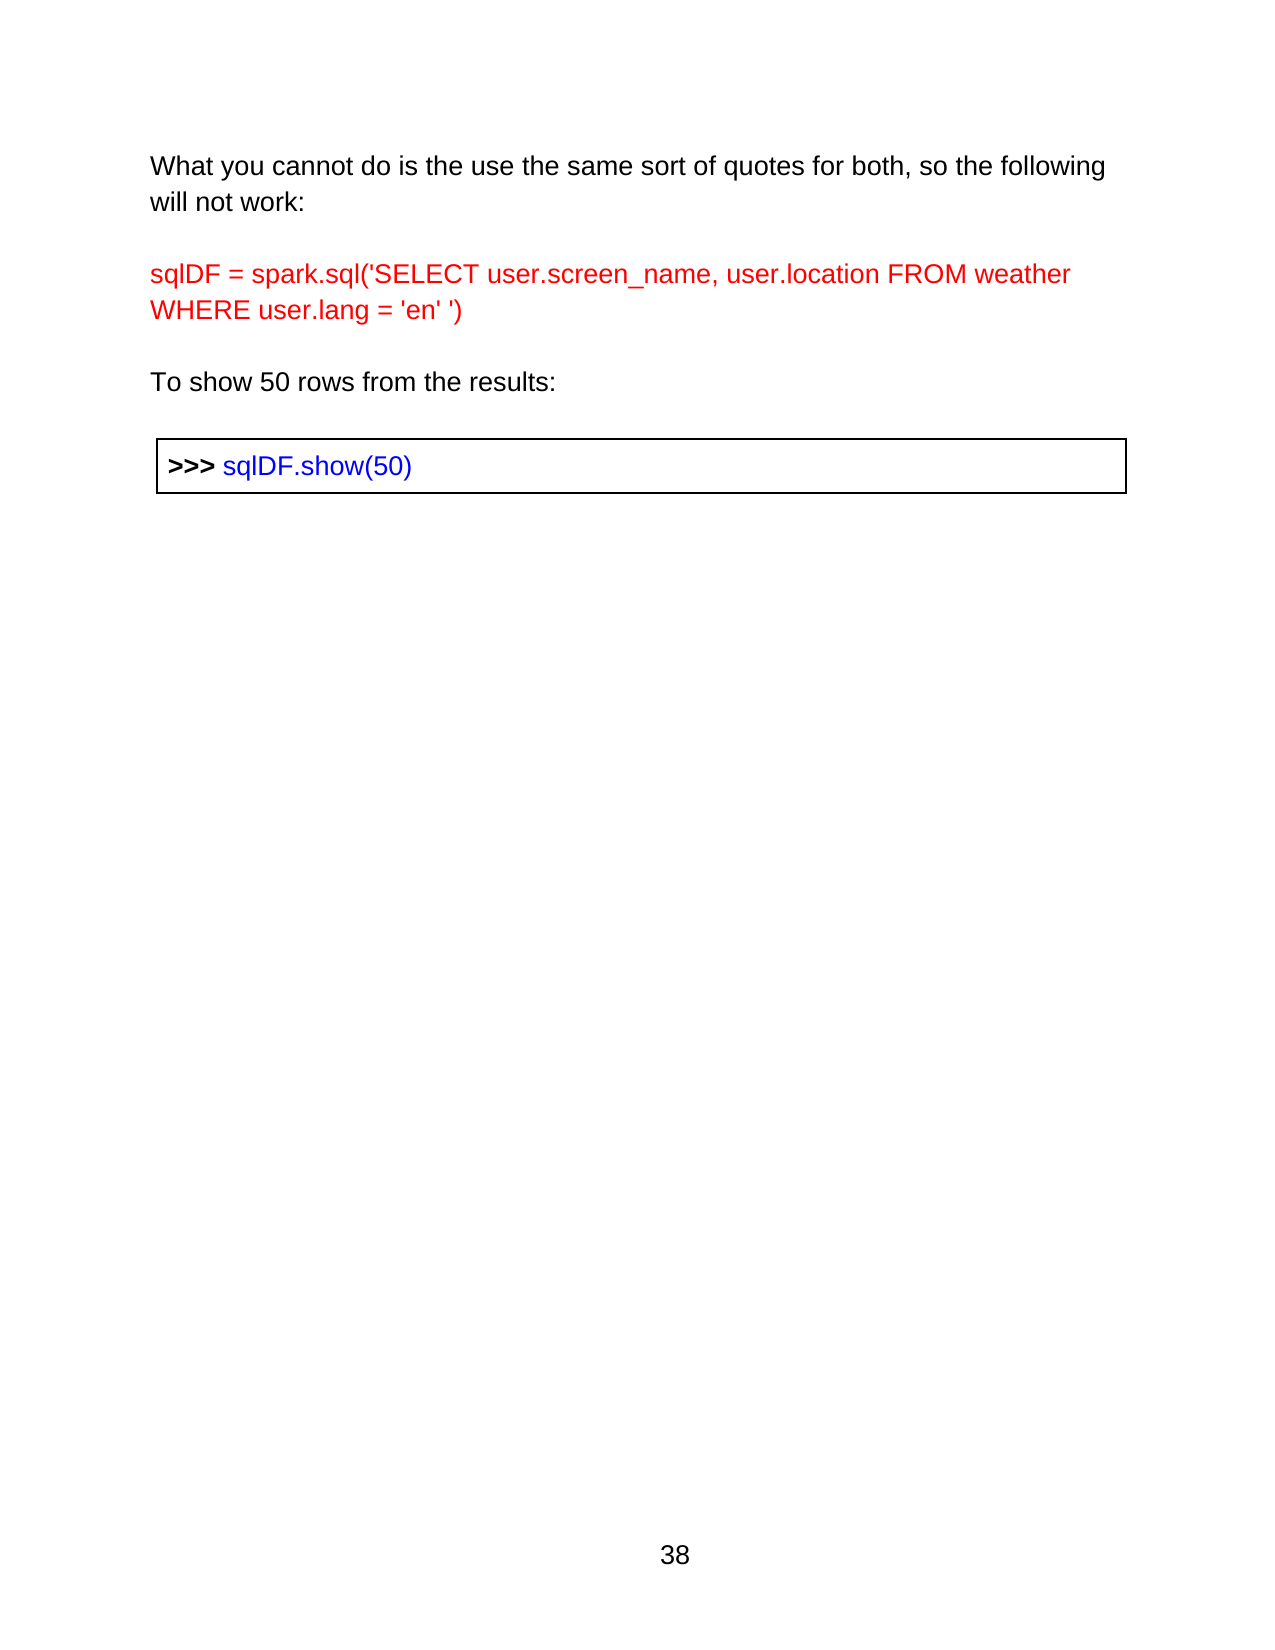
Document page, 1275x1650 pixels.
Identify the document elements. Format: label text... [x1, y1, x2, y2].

text To show 50 rows from the results: [150, 366, 1125, 397]
text What you cannot do is the use the same sort of quotes for both, so the following will not work: [150, 150, 1125, 217]
table_header >>> sqlDF.show(50) [158, 440, 1125, 492]
text sqlDF = spark.sql('SELECT user.screen_name, user.location FROM weather WHERE user.lang = 'en' ') [150, 258, 1125, 325]
